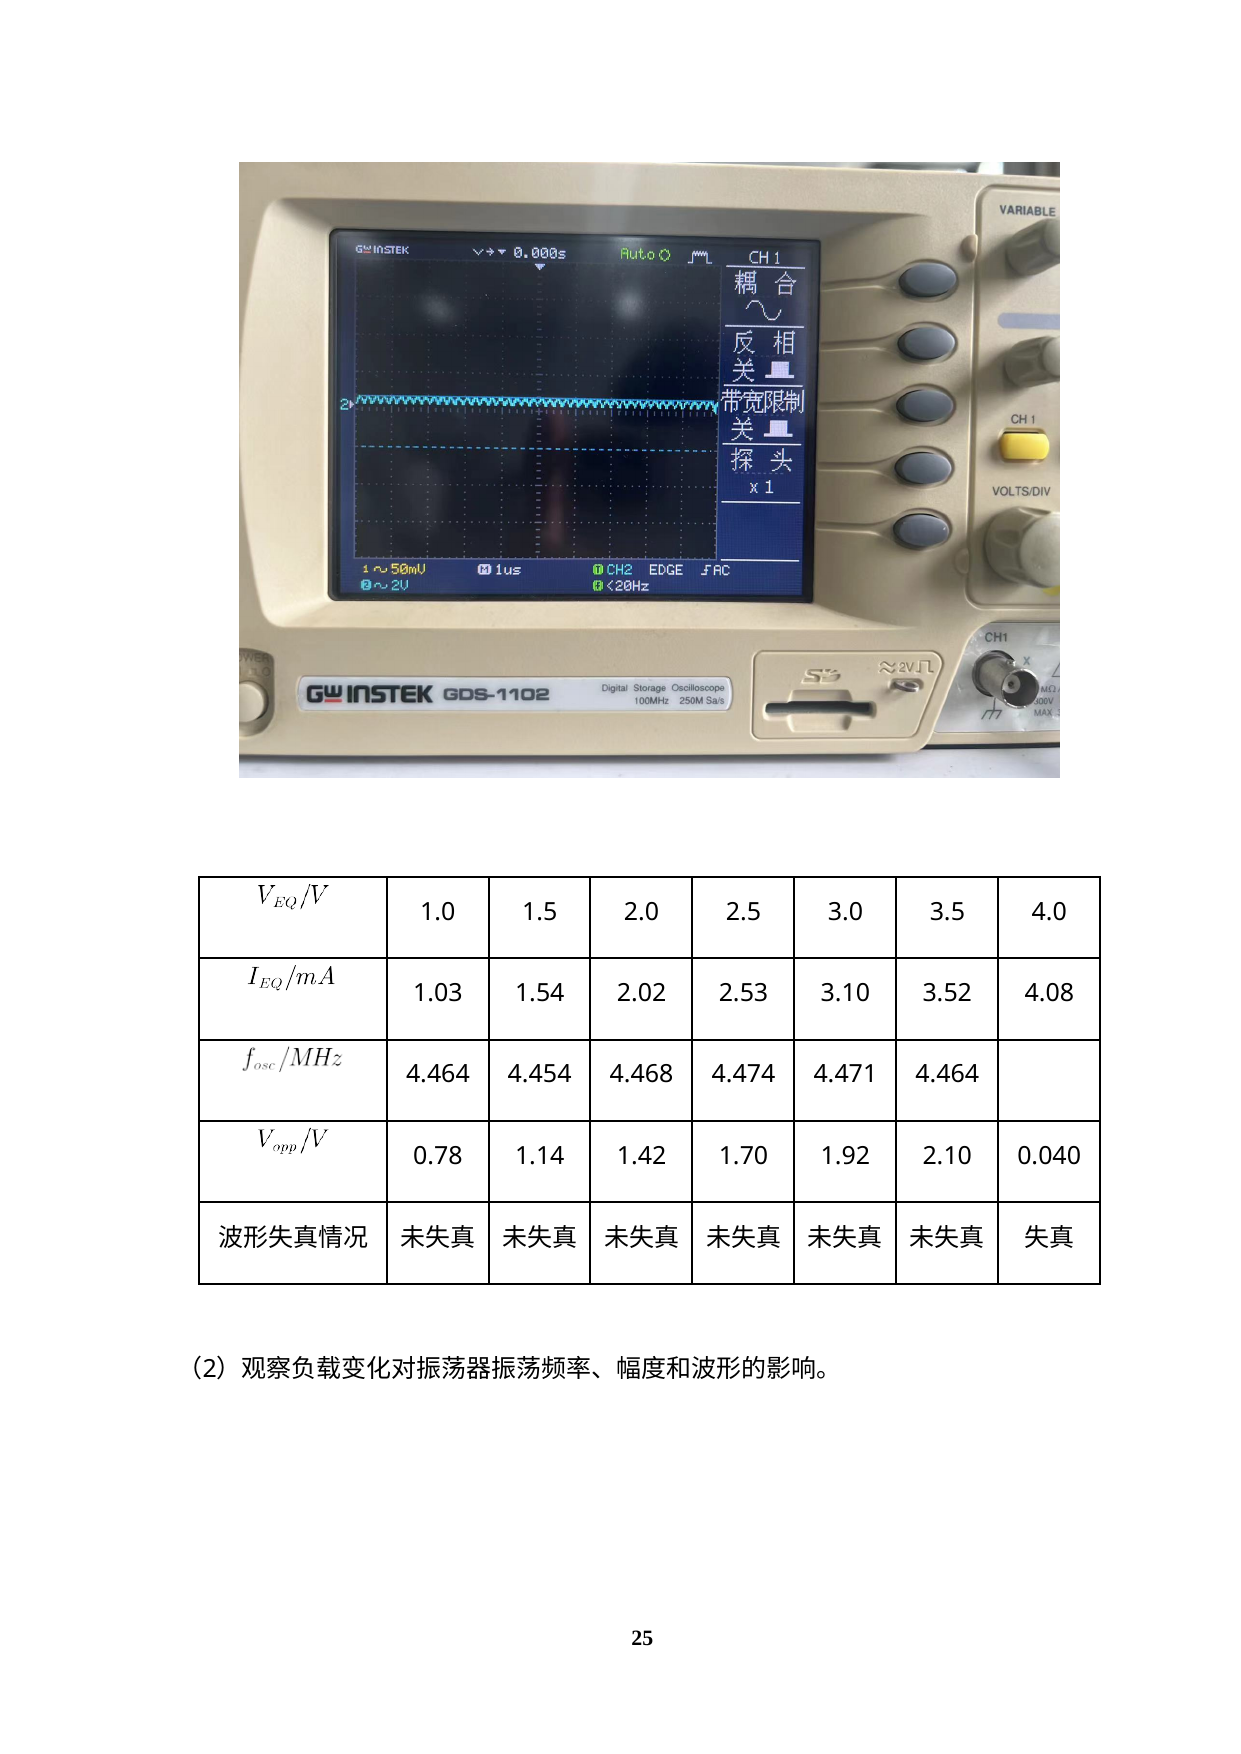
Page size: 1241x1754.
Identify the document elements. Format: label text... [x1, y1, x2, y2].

table_cell 1.92 [795, 1122, 895, 1201]
table_cell 未失真 [897, 1203, 997, 1283]
table_header [200, 878, 386, 957]
table_header 3.5 [897, 878, 997, 957]
table_cell [200, 1122, 386, 1201]
table_cell 4.464 [897, 1041, 997, 1120]
table_cell 未失真 [490, 1203, 589, 1283]
table_header 1.0 [388, 878, 488, 957]
table_cell 4.474 [693, 1041, 793, 1120]
table_cell 1.54 [490, 959, 589, 1038]
table_cell 4.468 [591, 1041, 691, 1120]
table_cell 0.040 [999, 1122, 1099, 1201]
table_cell 失真 [999, 1203, 1099, 1283]
picture [239, 162, 1060, 778]
table_cell 1.70 [693, 1122, 793, 1201]
table_cell [200, 1041, 386, 1120]
table_cell 未失真 [693, 1203, 793, 1283]
table_cell 4.454 [490, 1041, 589, 1120]
table_cell 未失真 [795, 1203, 895, 1283]
table_cell 1.14 [490, 1122, 589, 1201]
table_header 2.5 [693, 878, 793, 957]
text （2）观察负载变化对振荡器振荡频率、幅度和波形的影响。 [177, 1334, 1122, 1399]
table_cell 4.464 [388, 1041, 488, 1120]
table_header 2.0 [591, 878, 691, 957]
table_cell 未失真 [591, 1203, 691, 1283]
table_cell [999, 1041, 1099, 1120]
table_cell 2.10 [897, 1122, 997, 1201]
table_cell 4.471 [795, 1041, 895, 1120]
table_cell 1.03 [388, 959, 488, 1038]
table_header 1.5 [490, 878, 589, 957]
table_cell 0.78 [388, 1122, 488, 1201]
table_cell 3.10 [795, 959, 895, 1038]
table_cell [200, 959, 386, 1038]
table_cell 未失真 [388, 1203, 488, 1283]
table_cell 4.08 [999, 959, 1099, 1038]
table_header 4.0 [999, 878, 1099, 957]
table_cell 2.02 [591, 959, 691, 1038]
table_cell 波形失真情况 [200, 1203, 386, 1283]
table_cell 2.53 [693, 959, 793, 1038]
table_cell 3.52 [897, 959, 997, 1038]
table_header 3.0 [795, 878, 895, 957]
table_cell 1.42 [591, 1122, 691, 1201]
